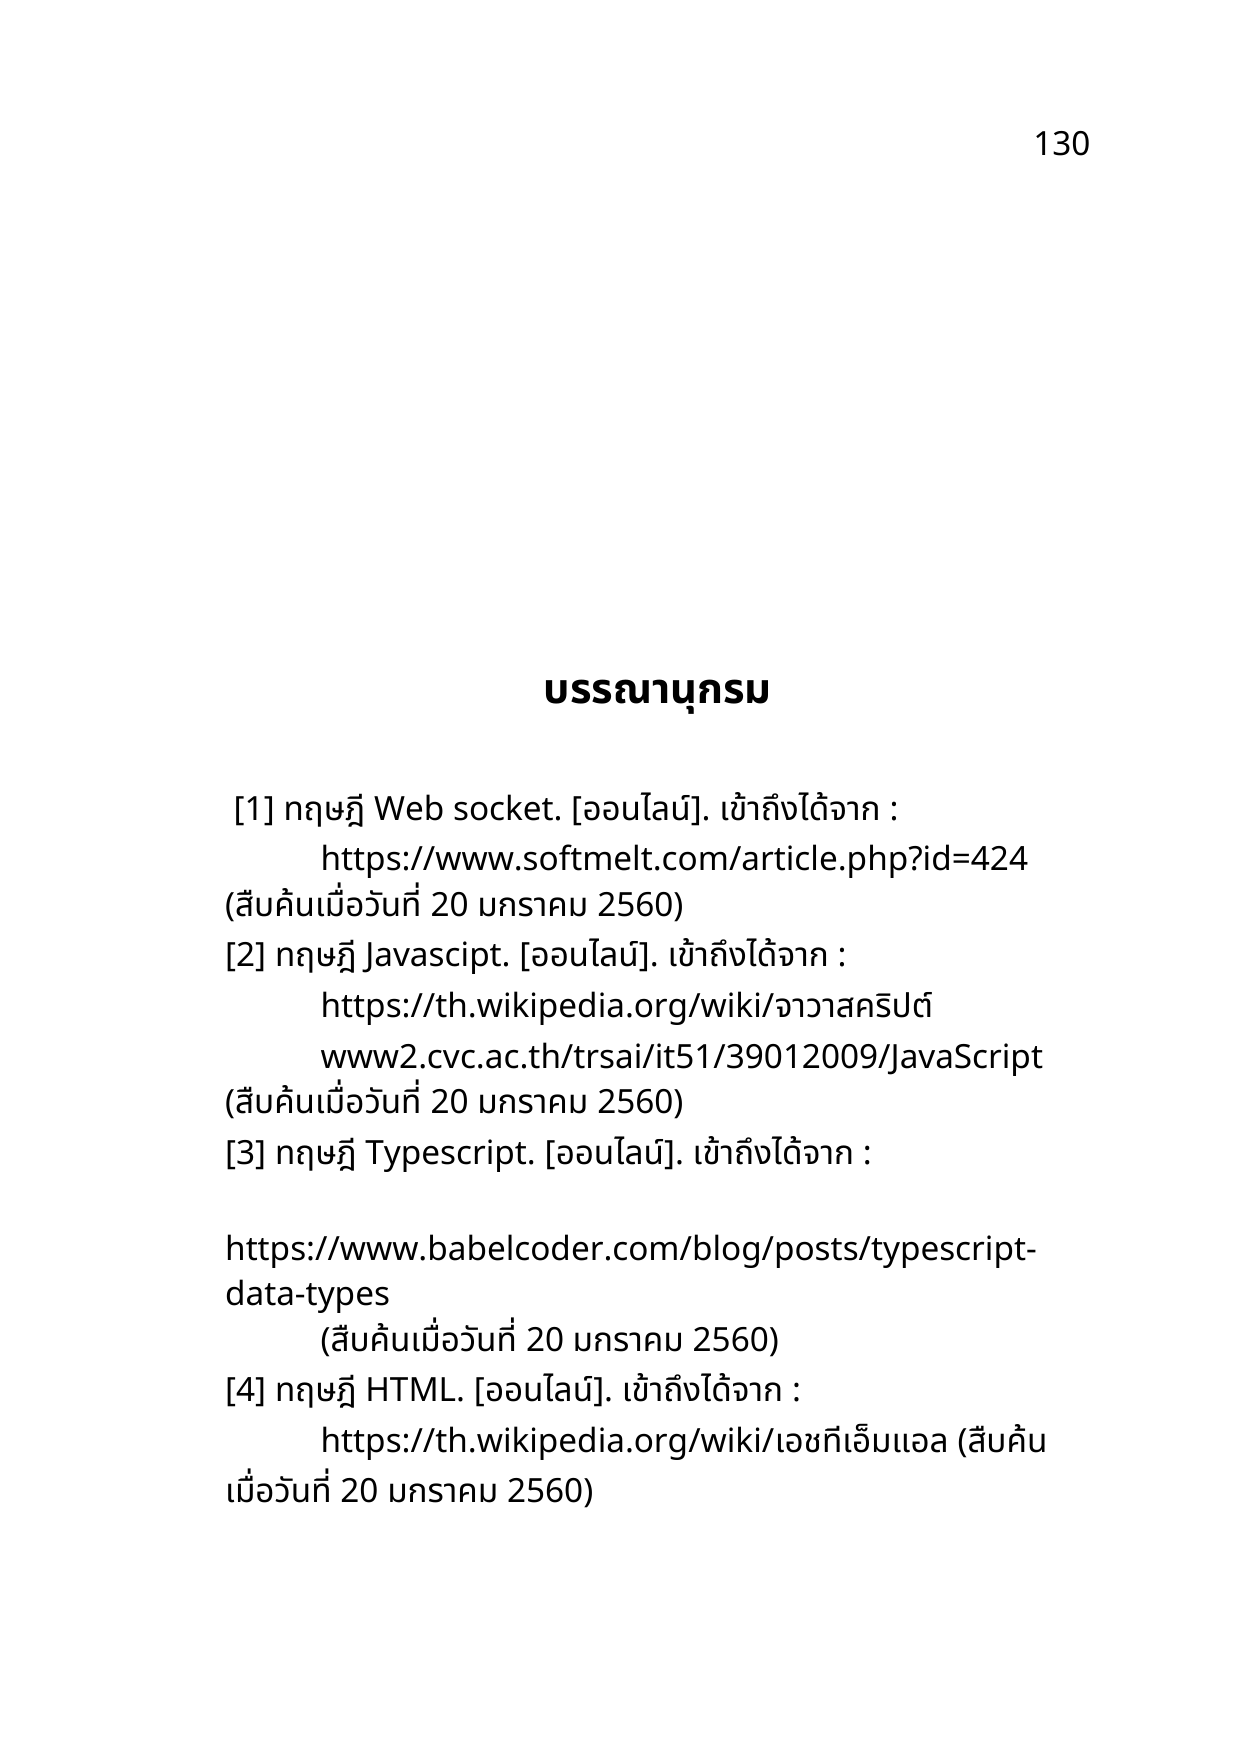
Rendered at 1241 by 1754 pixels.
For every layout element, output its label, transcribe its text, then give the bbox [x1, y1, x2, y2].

text www2.cvc.ac.th/trsai/it51/39012009/JavaScript (สืบค้นเมื่อวันที่ 20 มกราคม 2560) [225, 1032, 1090, 1128]
text [4] ทฤษฎี HTML. [ออนไลน์]. เข้าถึงได้จาก : https://th.wikipedia.org/wiki/เอชทีเอ็มแอล (สืบค้นเมื่อวันที่ 20 มกราคม 2560) [225, 1366, 1090, 1518]
text บรรณานุกรม [225, 659, 1090, 722]
text [1] ทฤษฎี Web socket. [ออนไลน์]. เข้าถึงได้จาก : https://www.softmelt.com/article.php?id=424 (สืบค้นเมื่อวันที่ 20 มกราคม 2560) [225, 784, 1090, 931]
text [2] ทฤษฎี Javascipt. [ออนไลน์]. เข้าถึงได้จาก : https://th.wikipedia.org/wiki/จาวาสคริปต์ [225, 931, 1090, 1032]
text [3] ทฤษฎี Typescript. [ออนไลน์]. เข้าถึงได้จาก : https://www.babelcoder.com/blog/posts/typescript-data-types [225, 1128, 1090, 1315]
text (สืบค้นเมื่อวันที่ 20 มกราคม 2560) [225, 1315, 1090, 1366]
